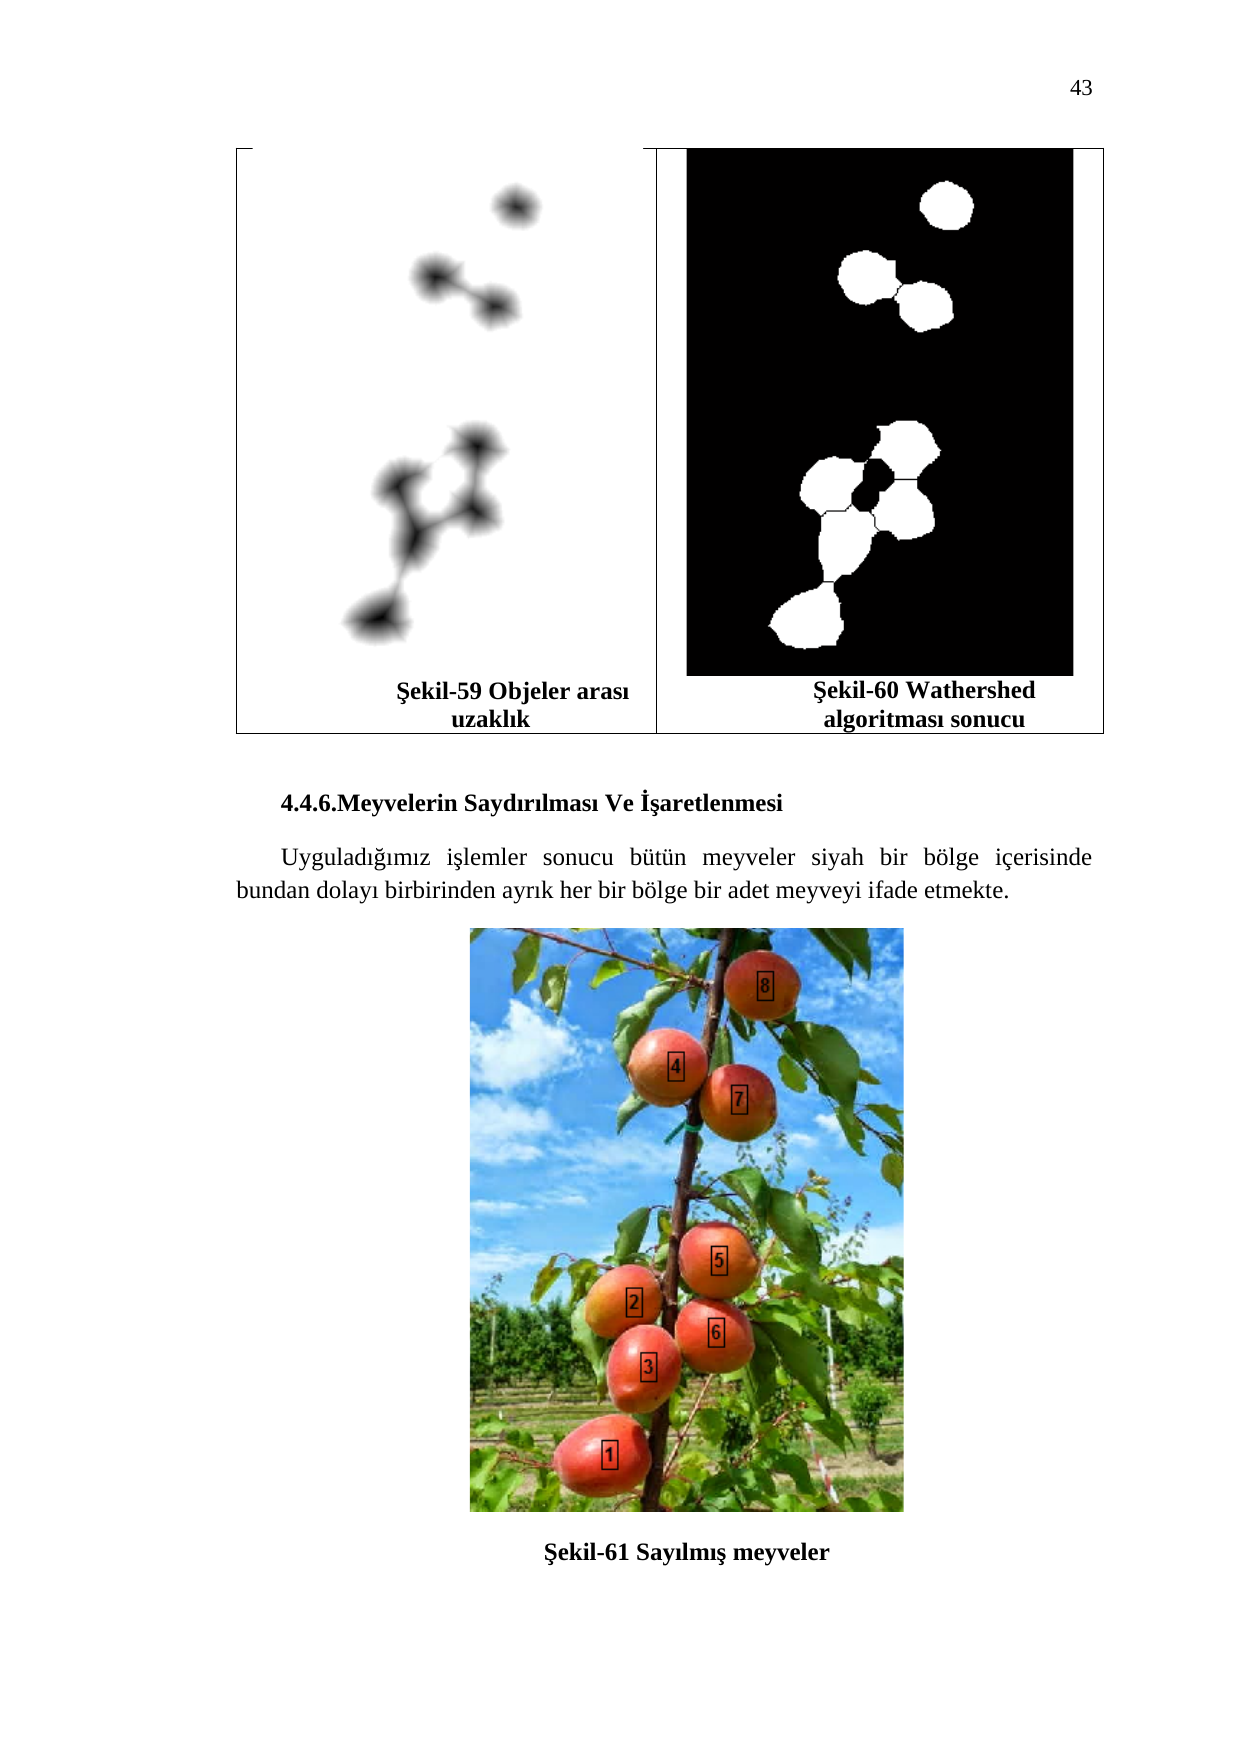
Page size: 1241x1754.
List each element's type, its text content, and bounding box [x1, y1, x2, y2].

picture [686, 148, 1074, 676]
subtitle 4.4.6.Meyvelerin Saydırılması Ve İşaretlenmesi [236, 788, 1093, 817]
text Uyguladığımız işlemler sonucu bütün meyveler siyah bir bölge içerisinde bundan dolayı birbirinden ayrık her bir bölge bir adet meyveyi ifade etmekte. [236, 842, 1093, 904]
picture [252, 148, 644, 676]
table_header Şekil-60 Wathershed algoritması sonucu [657, 149, 1103, 733]
table_header Şekil-59 Objeler arası uzaklık [237, 149, 656, 733]
picture [469, 928, 904, 1512]
text Şekil-61 Sayılmış meyveler [236, 1537, 1093, 1565]
